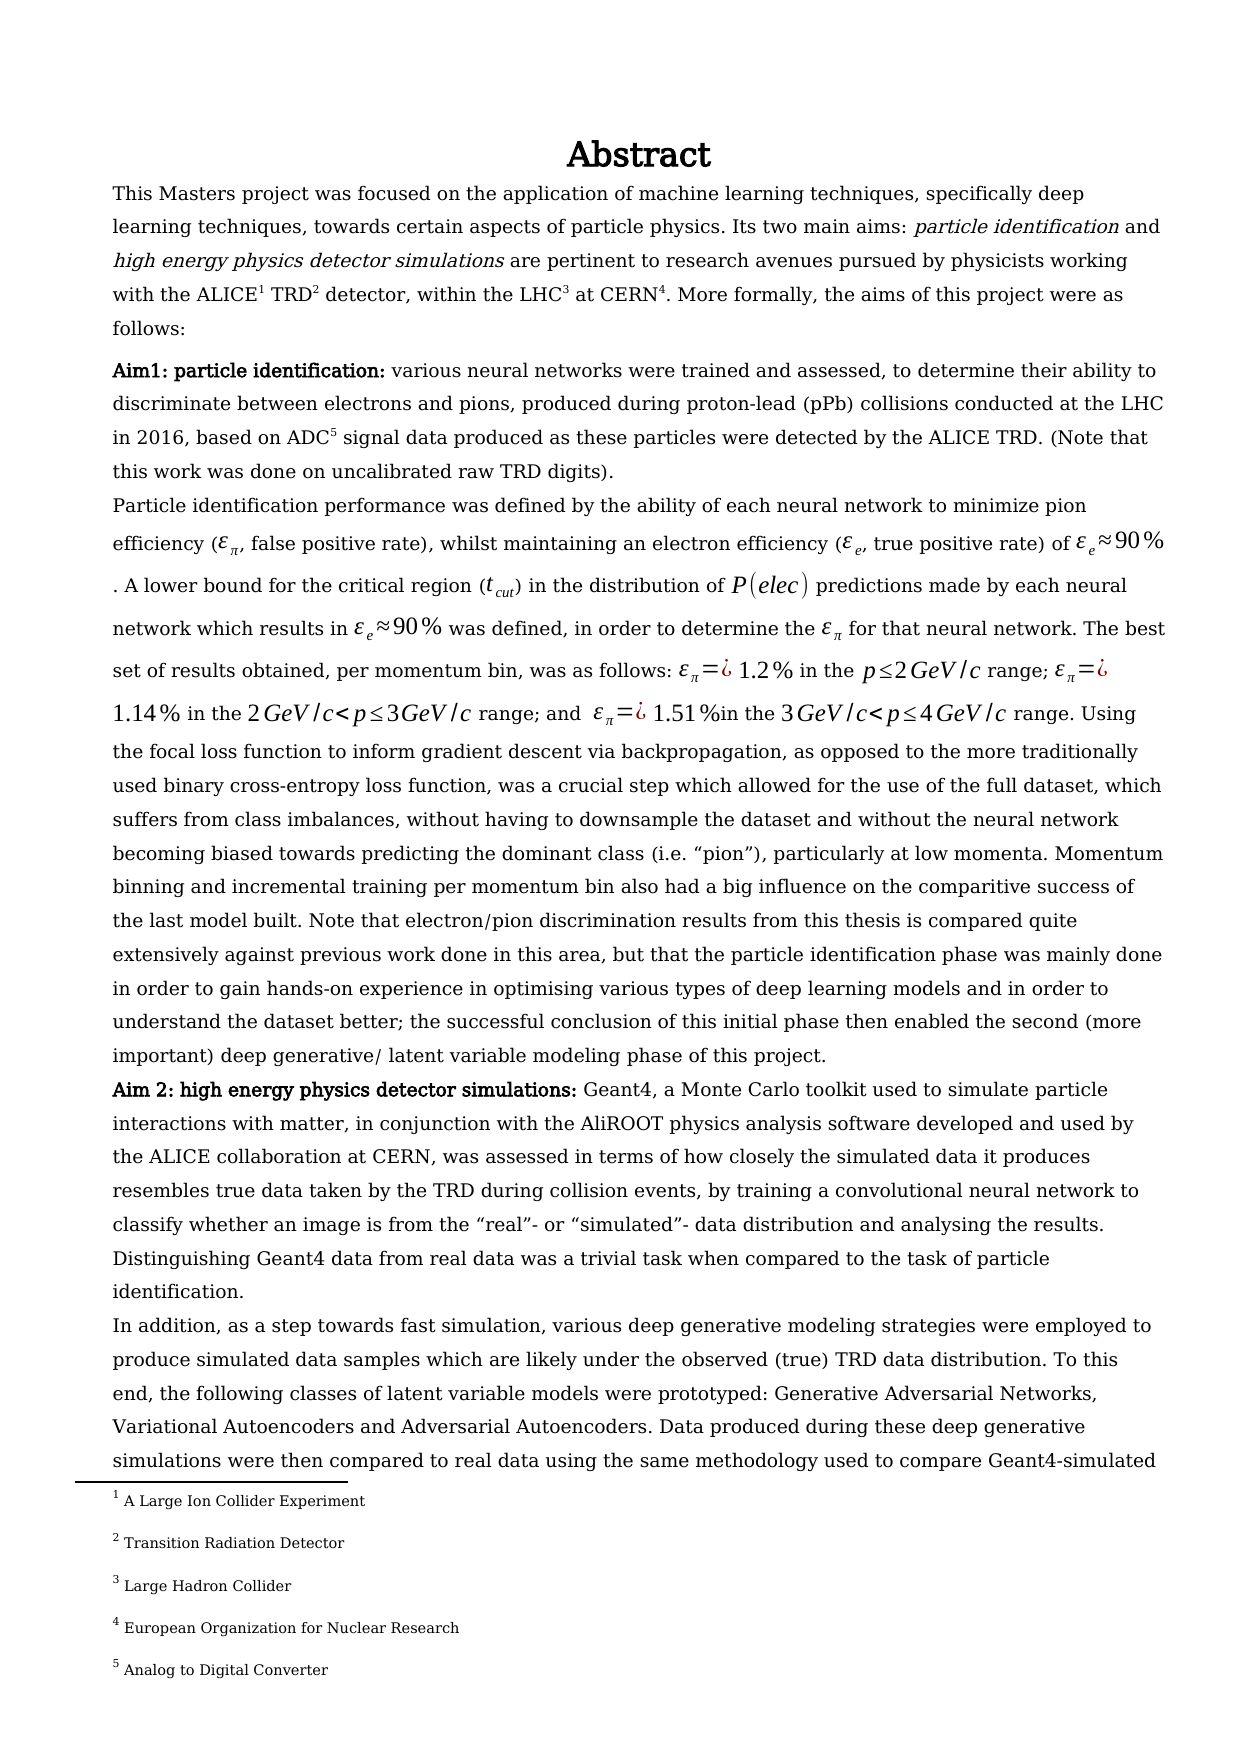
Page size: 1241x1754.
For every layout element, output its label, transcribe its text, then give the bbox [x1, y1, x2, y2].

text This Masters project was focused on the application of machine learning techniques, specifically deep learning techniques, towards certain aspects of particle physics. Its two main aims: particle identification and high energy physics detector simulations are pertinent to research avenues pursued by physicists working with the ALICE TRD detector, within the LHC at CERN. More formally, the aims of this project were as follows: [112, 181, 1165, 339]
list Aim 2: high energy physics detector simulations: Geant4, a Monte Carlo toolkit used to simulate particle interactions with matter, in conjunction with the AliROOT physics analysis software developed and used by the ALICE collaboration at CERN, was assessed in terms of how closely the simulated data it produces resembles true data taken by the TRD during collision events, by training a convolutional neural network to classify whether an image is from the “real”- or “simulated”- data distribution and analysing the results. Distinguishing Geant4 data from real data was a trivial task when compared to the task of particle identification. [112, 1078, 1165, 1303]
list Aim1: particle identification: various neural networks were trained and assessed, to determine their ability to discriminate between electrons and pions, produced during proton-lead (pPb) collisions conducted at the LHC in 2016, based on ADC signal data produced as these particles were detected by the ALICE TRD. (Note that this work was done on uncalibrated raw TRD digits). [112, 358, 1165, 482]
list Particle identification performance was defined by the ability of each neural network to minimize pion efficiency (, false positive rate), whilst maintaining an electron efficiency (, true positive rate) of . A lower bound for the critical region () in the distribution of predictions made by each neural network which results in was defined, in order to determine the for that neural network. The best set of results obtained, per momentum bin, was as follows: in the range; in the range; and in the range. Using the focal loss function to inform gradient descent via backpropagation, as opposed to the more traditionally used binary cross-entropy loss function, was a crucial step which allowed for the use of the full dataset, which suffers from class imbalances, without having to downsample the dataset and without the neural network becoming biased towards predicting the dominant class (i.e. “pion”), particularly at low momenta. Momentum binning and incremental training per momentum bin also had a big influence on the comparitive success of the last model built. Note that electron/pion discrimination results from this thesis is compared quite extensively against previous work done in this area, but that the particle identification phase was mainly done in order to gain hands-on experience in optimising various types of deep learning models and in order to understand the dataset better; the successful conclusion of this initial phase then enabled the second (more important) deep generative/ latent variable modeling phase of this project. [112, 493, 1165, 1066]
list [112, 1314, 1165, 1471]
text Abstract [112, 133, 1165, 173]
